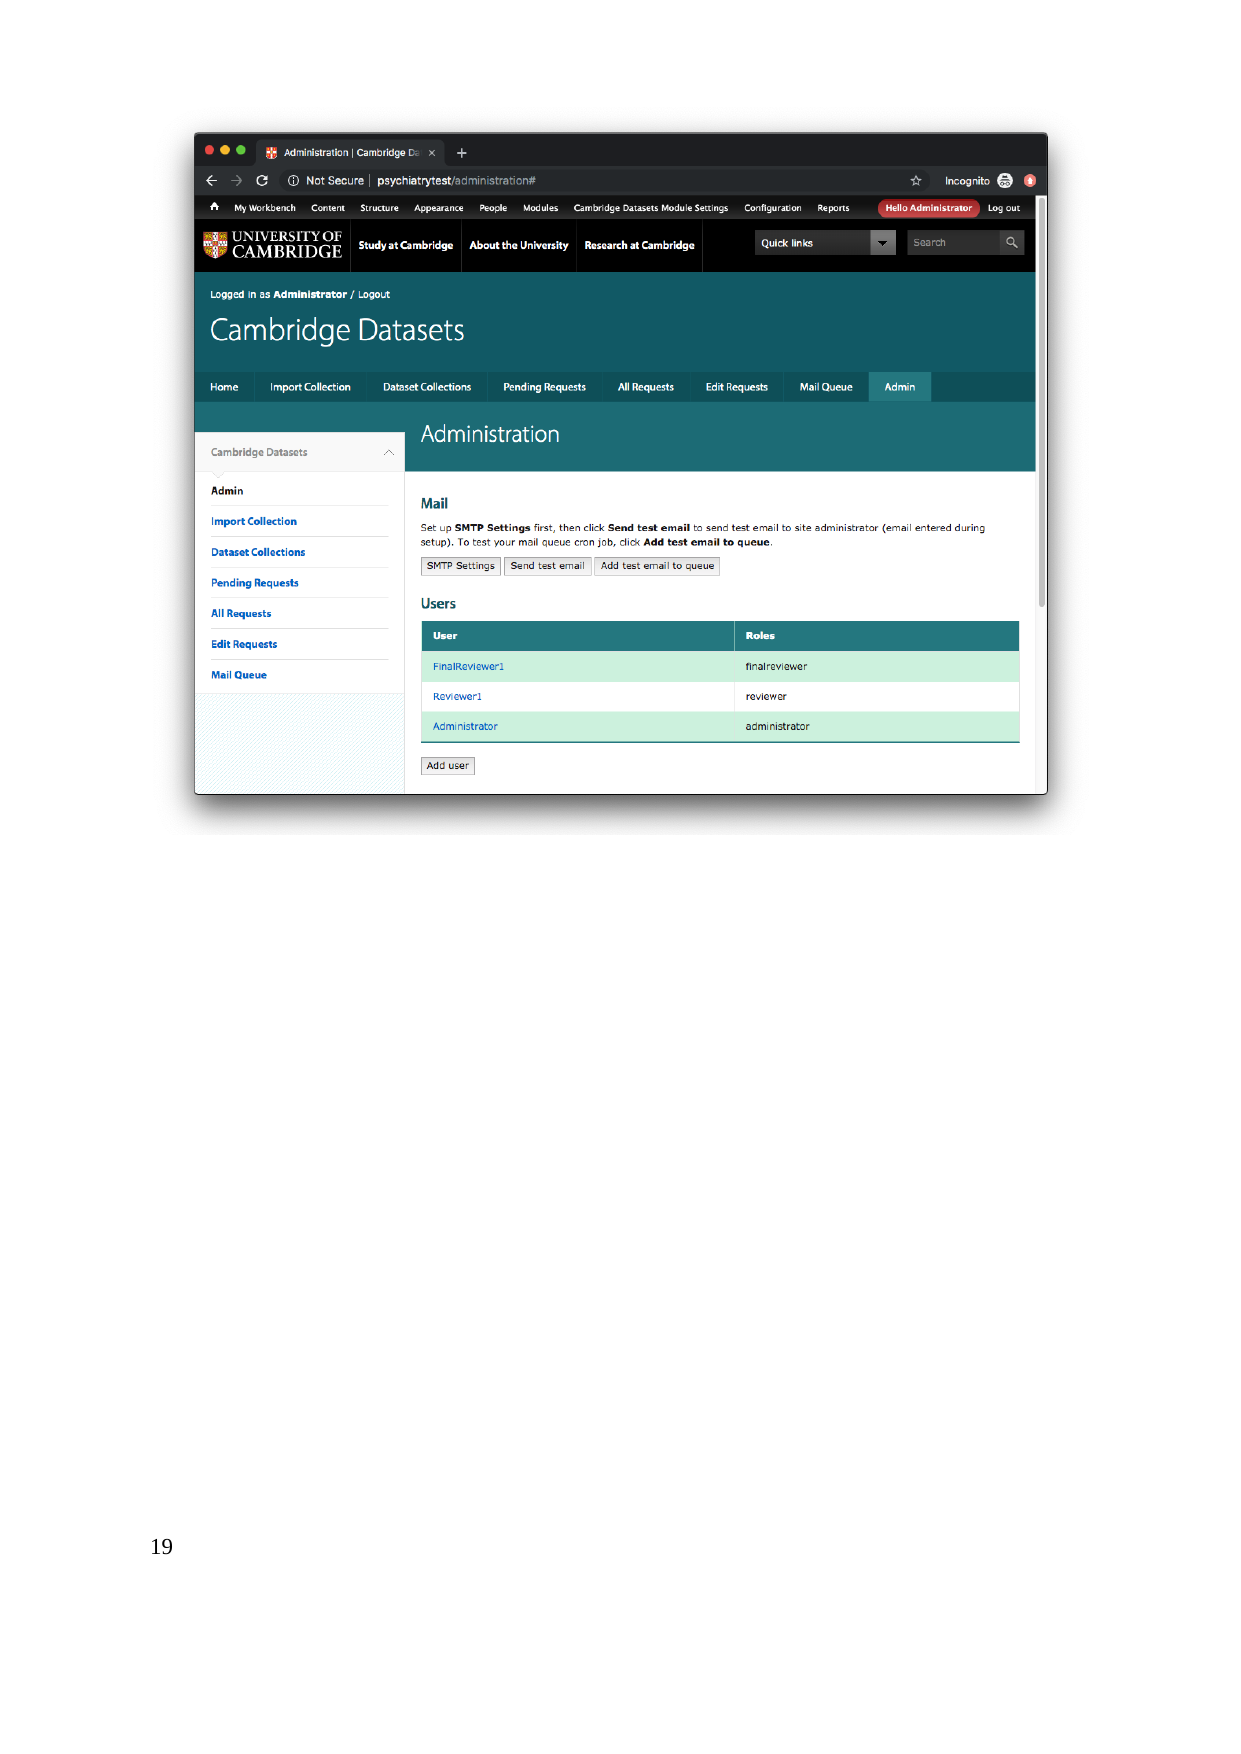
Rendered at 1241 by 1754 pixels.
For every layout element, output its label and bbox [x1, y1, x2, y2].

picture [150, 103, 1091, 835]
